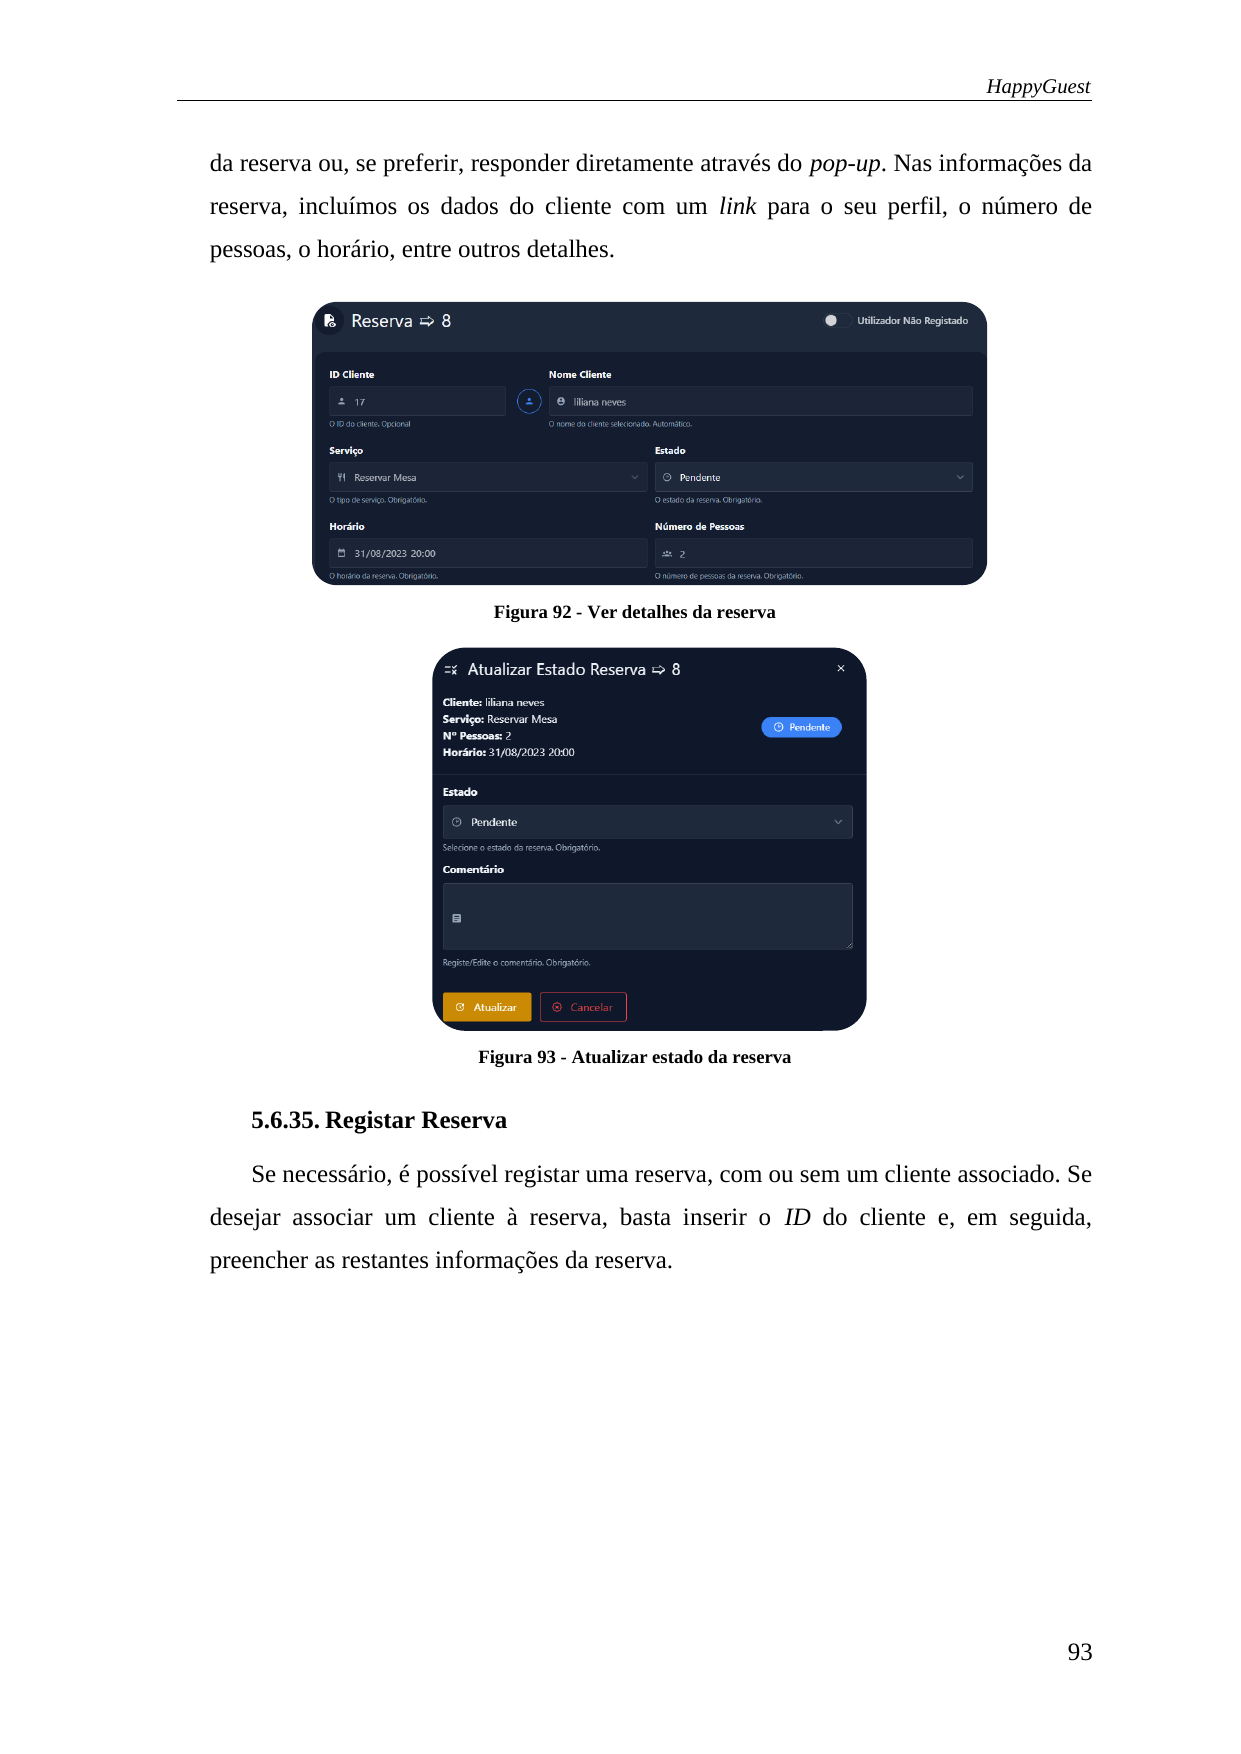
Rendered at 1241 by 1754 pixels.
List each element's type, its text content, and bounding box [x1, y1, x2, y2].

text Figura 93 - Atualizar estado da reserva [177, 1046, 1092, 1068]
subtitle Registar Reserva [251, 1106, 1092, 1134]
picture [432, 647, 867, 1031]
text Se necessário, é possível registar uma reserva, com ou sem um cliente associado. Se desejar associar um cliente à reserva, basta inserir o ID do cliente e, em seguida, preencher as restantes informações da reserva. [209, 1159, 1092, 1274]
picture [312, 301, 988, 586]
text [209, 148, 1092, 263]
text Figura 92 - Ver detalhes da reserva [177, 601, 1092, 623]
